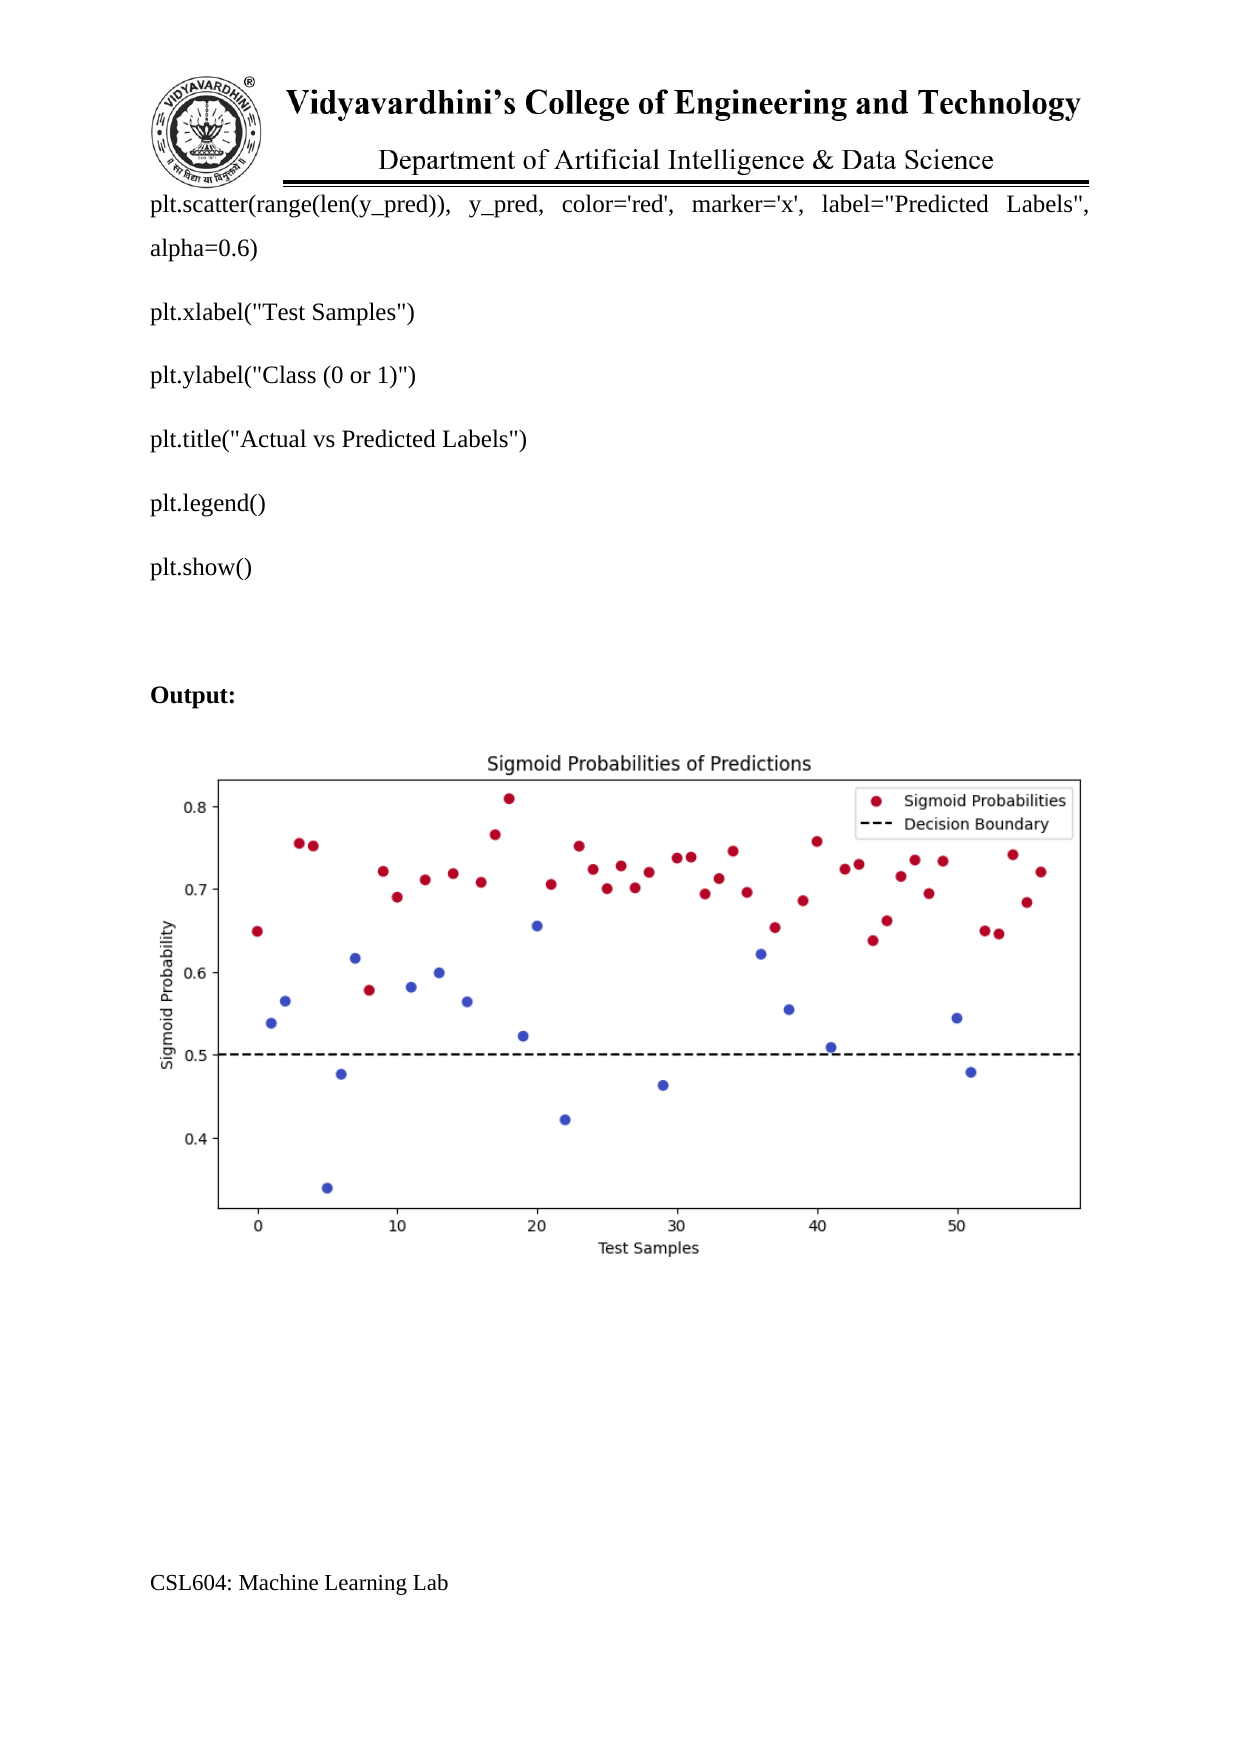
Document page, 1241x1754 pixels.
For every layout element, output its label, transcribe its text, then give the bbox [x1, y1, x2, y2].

text plt.scatter(range(len(y_pred)), y_pred, color='red', marker='x', label="Predicted Labels", alpha=0.6) [150, 190, 1090, 261]
picture [150, 75, 1091, 190]
text plt.show() [150, 552, 1090, 581]
text plt.legend() [150, 488, 1090, 517]
text plt.ylabel("Class (0 or 1)") [150, 361, 1090, 389]
text Output: [150, 680, 1090, 709]
text plt.title("Actual vs Predicted Labels") [150, 424, 1090, 453]
text plt.xlabel("Test Samples") [150, 297, 1090, 325]
picture [150, 744, 1091, 1267]
